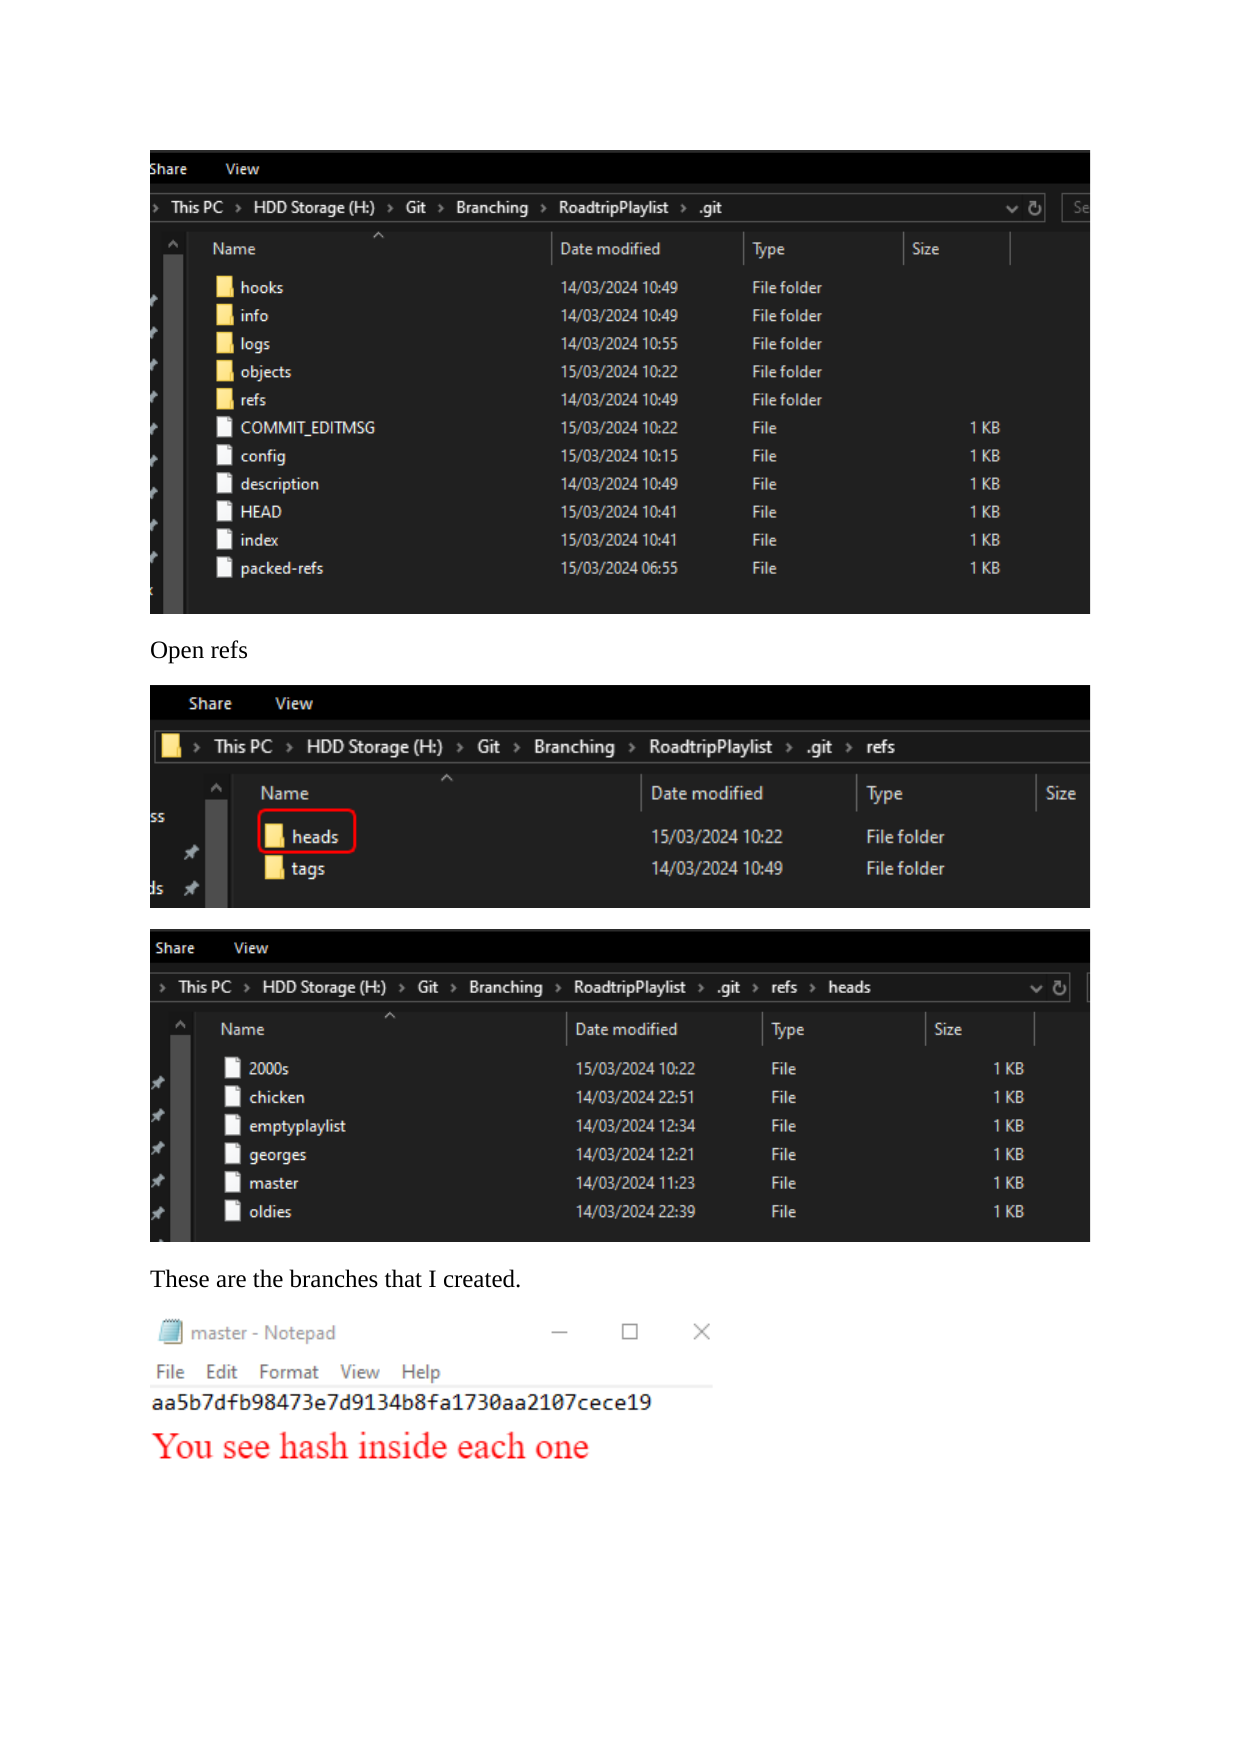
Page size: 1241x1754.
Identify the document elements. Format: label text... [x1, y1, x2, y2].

picture [150, 685, 1091, 908]
text Open refs [150, 635, 1090, 664]
text These are the branches that I created. [150, 1264, 1090, 1292]
picture [150, 929, 1091, 1242]
picture [150, 150, 1091, 614]
picture [150, 1313, 713, 1526]
